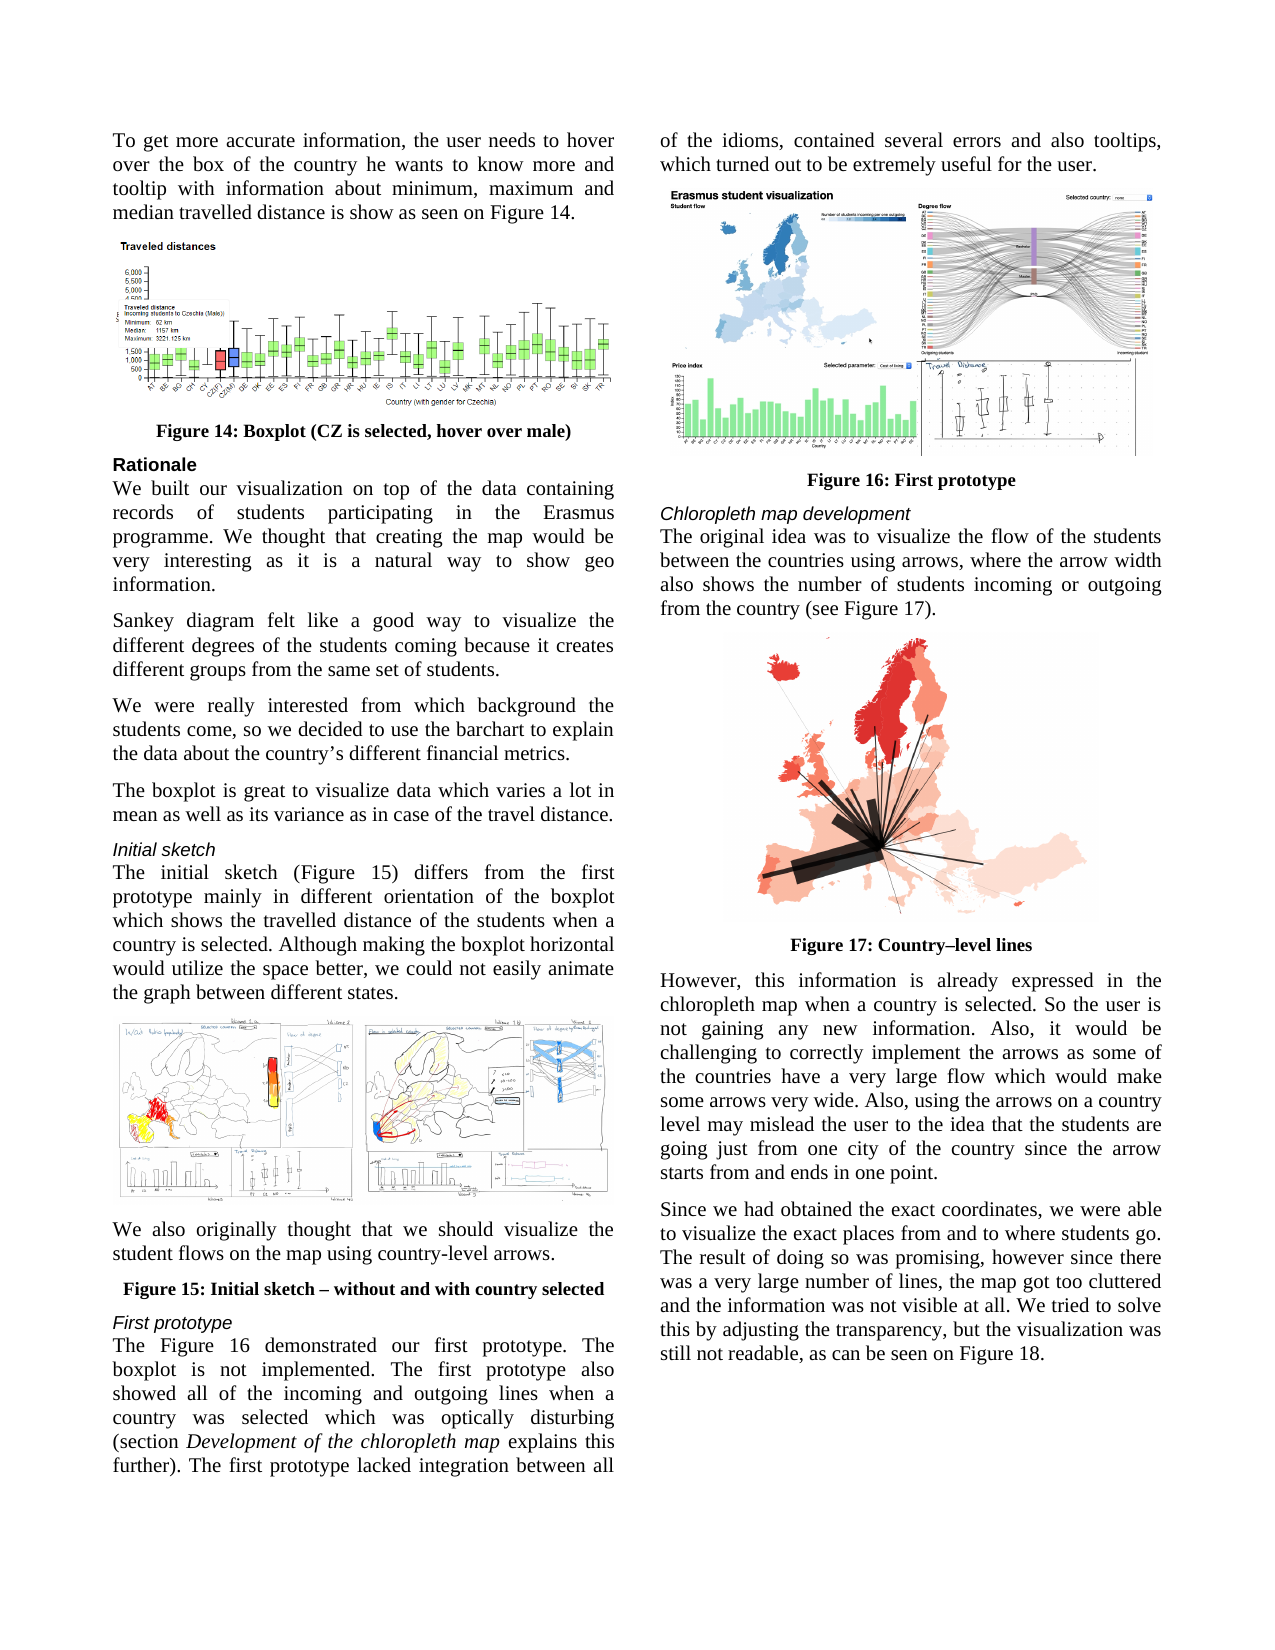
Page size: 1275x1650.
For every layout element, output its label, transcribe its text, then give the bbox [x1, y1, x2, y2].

subtitle First prototype [112, 1311, 615, 1333]
text Figure 15: Initial sketch – without and with country selected [112, 1277, 615, 1299]
text Figure 16: First prototype [660, 468, 1162, 490]
picture [669, 188, 1153, 456]
subtitle Rationale [112, 454, 615, 476]
text However, this information is already expressed in the chloropleth map when a country is selected. So the user is not gaining any new information. Also, it would be challenging to correctly implement the arrows as some of the countries have a very large flow which would make some arrows very wide. Also, using the arrows on a country level may mislead the user to the idea that the students are going just from one city of the country since the arrow starts from and ends in one point. [660, 968, 1162, 1184]
text We were really interested from which background the students come, so we decided to use the barchart to explain the data about the country’s different financial metrics. [112, 693, 615, 765]
text Since we had obtained the exact coordinates, we were able to visualize the exact places from and to where students go. The result of doing so was promising, however since there was a very large number of lines, the map got too cluttered and the information was not visible at all. We tried to solve this by adjusting the transparency, but the visualization was still not readable, as can be seen on Figure 18. [660, 1197, 1162, 1365]
text The boxplot is great to visualize data which varies a lot in mean as well as its variance as in case of the travel distance. [112, 778, 615, 826]
text Sankey diagram felt like a good way to visualize the different degrees of the students coming because it creates different groups from the same set of students. [112, 608, 615, 681]
picture [723, 632, 1100, 922]
text Figure 14: Boxplot (CZ is selected, hover over male) [112, 420, 615, 442]
text The original idea was to visualize the flow of the students between the countries using arrows, where the arrow width also shows the number of students incoming or outgoing from the country (see Figure 17). [660, 524, 1162, 620]
text To get more accurate information, the user needs to hover over the box of the country he wants to know more and tooltip with information about minimum, maximum and median travelled distance is show as seen on Figure 14. [112, 127, 615, 224]
subtitle Initial sketch [112, 838, 615, 860]
text The initial sketch (Figure 15) differs from the first prototype mainly in different orientation of the boxplot which shows the travelled distance of the students when a country is selected. Although making the boxplot horizontal would utilize the space better, we could not easily animate the graph between different states. [112, 860, 615, 1004]
text Figure 17: Country–level lines [660, 934, 1162, 955]
text We built our visualization on top of the data containing records of students participating in the Erasmus programme. We thought that creating the map would be very interesting as it is a natural way to show geo information. [112, 476, 615, 596]
text The Figure 16 demonstrated our first prototype. The boxplot is not implemented. The first prototype also showed all of the incoming and outgoing lines when a country was selected which was optically disturbing (section Development of the chloropleth map explains this further). The first prototype lacked integration between all of the idioms, contained several errors and also tooltips, which turned out to be extremely useful for the user. [112, 1333, 615, 1477]
subtitle Chloropleth map development [660, 503, 1162, 524]
picture [112, 1016, 615, 1205]
picture [112, 236, 615, 408]
text We also originally thought that we should visualize the student flows on the map using country-level arrows. [112, 1217, 615, 1265]
